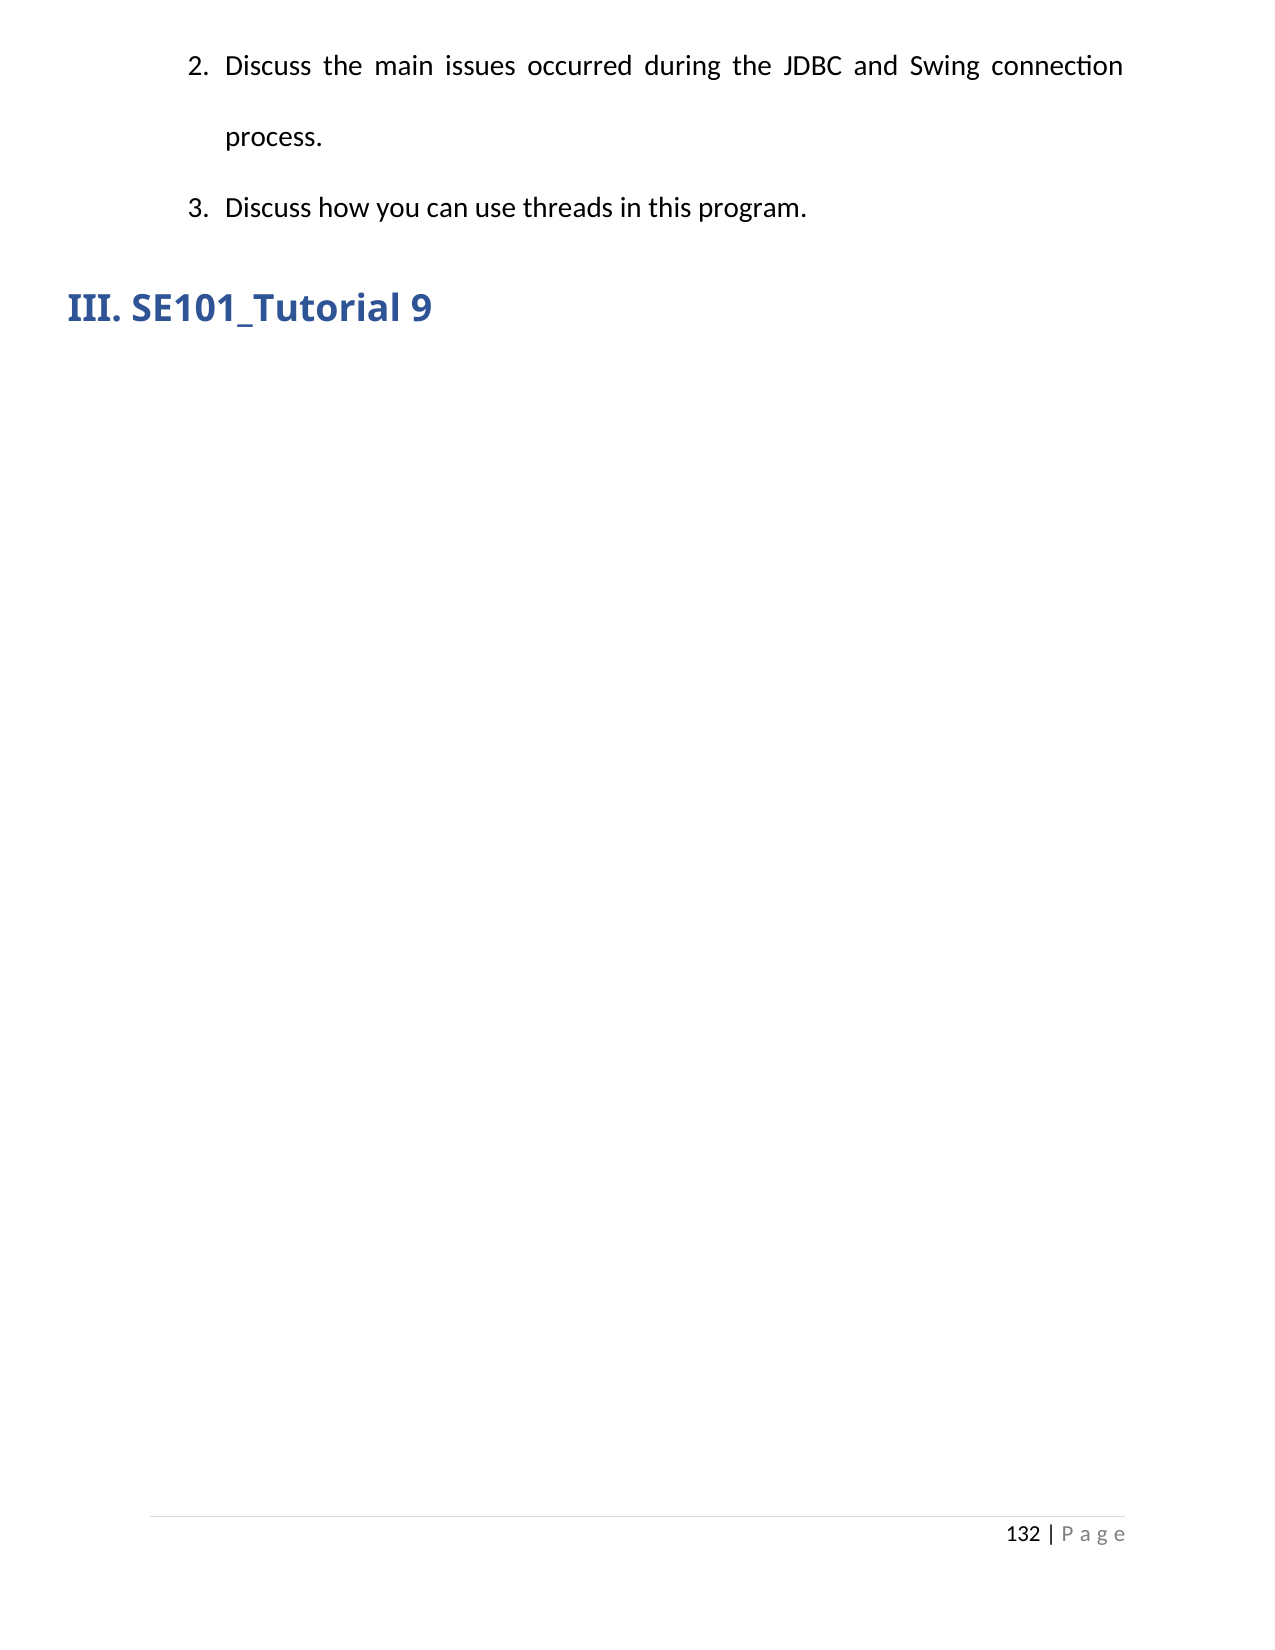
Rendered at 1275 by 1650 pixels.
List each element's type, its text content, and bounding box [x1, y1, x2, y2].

list Discuss the main issues occurred during the JDBC and Swing connection process. [187, 47, 1125, 154]
subtitle SE101_Tutorial 9 [122, 281, 1125, 332]
list Discuss how you can use threads in this program. [187, 189, 1125, 225]
